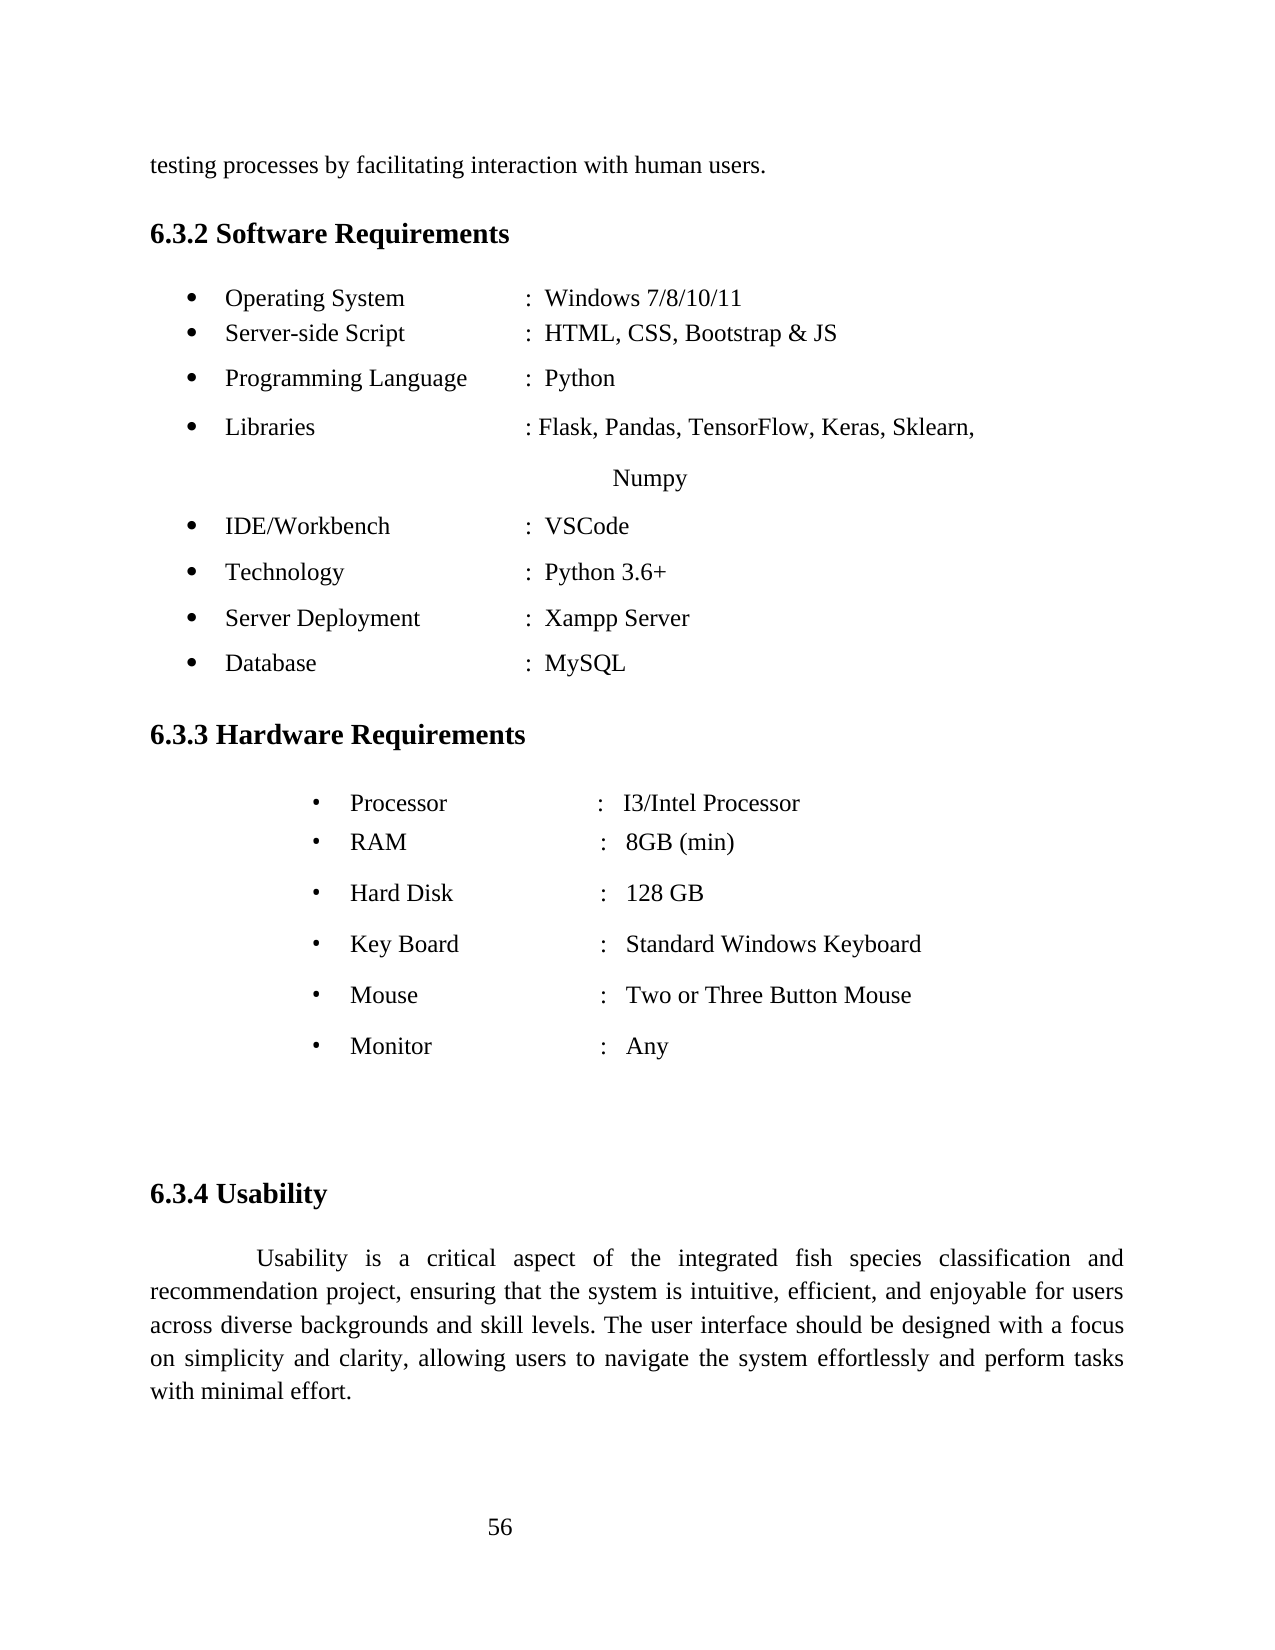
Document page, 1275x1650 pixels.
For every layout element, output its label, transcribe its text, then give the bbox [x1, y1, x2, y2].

text 6.3.3 Hardware Requirements [150, 717, 1125, 751]
list Monitor : Any [311, 1028, 1125, 1062]
text 6.3.2 Software Requirements [150, 216, 1125, 250]
text 6.3.4 Usability [150, 1176, 1125, 1209]
list IDE/Workbench : VSCode [187, 511, 1125, 540]
subtitle Usability is a critical aspect of the integrated fish species classification and recommendation project, ensuring that the system is intuitive, efficient, and enjoyable for users across diverse backgrounds and skill levels. The user interface should be designed with a focus on simplicity and clarity, allowing users to navigate the system effortlessly and perform tasks with minimal effort. [150, 1243, 1125, 1405]
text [150, 150, 1125, 179]
list Mouse : Two or Three Button Mouse [311, 977, 1125, 1011]
list RAM : 8GB (min) [311, 824, 1125, 858]
list Programming Language : Python [187, 363, 1125, 392]
list Database : MySQL [187, 648, 1125, 677]
list Key Board : Standard Windows Keyboard [311, 926, 1125, 960]
list Processor : I3/Intel Processor [311, 784, 1125, 818]
list Server Deployment : Xampp Server [187, 603, 1125, 631]
list Technology : Python 3.6+ [187, 557, 1125, 586]
list Server-side Script : HTML, CSS, Bootstrap & JS [187, 318, 1125, 346]
list Libraries : Flask, Pandas, TensorFlow, Keras, Sklearn, Numpy [187, 409, 1125, 494]
list Operating System : Windows 7/8/10/11 [187, 283, 1125, 312]
list Hard Disk : 128 GB [311, 875, 1125, 909]
